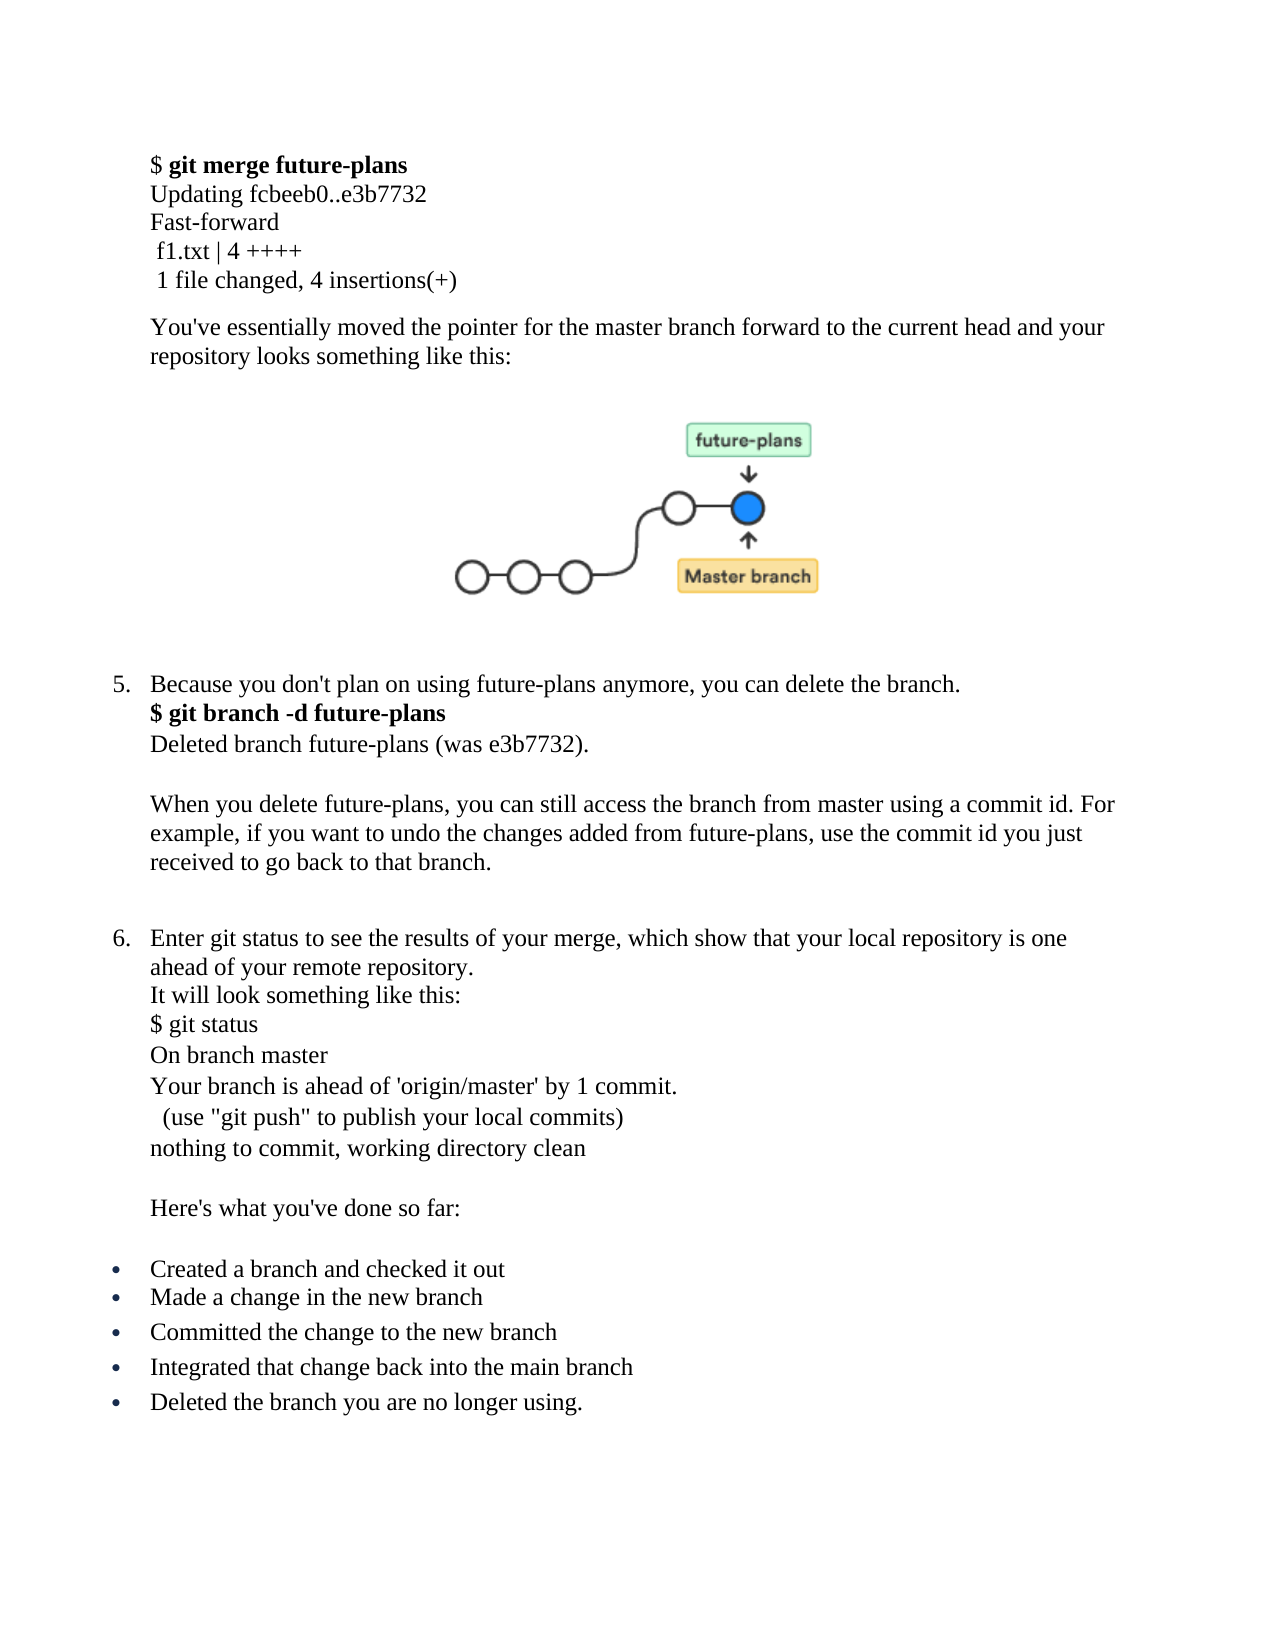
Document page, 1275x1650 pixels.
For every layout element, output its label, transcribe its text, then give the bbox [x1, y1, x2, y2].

text Here's what you've done so far: [150, 1193, 1125, 1222]
list Committed the change to the new branch [112, 1317, 1125, 1346]
text When you delete future-plans, you can still access the branch from master using a commit id. For example, if you want to undo the changes added from future-plans, use the commit id you just received to go back to that branch. [150, 789, 1125, 875]
list Because you don't plan on using future-plans anymore, you can delete the branch. [112, 669, 1125, 698]
text $ git branch -d future-plans Deleted branch future-plans (was e3b7732). [150, 698, 1125, 758]
text You've essentially moved the pointer for the master branch forward to the current head and your repository looks something like this: [150, 312, 1125, 399]
text $ git merge future-plans Updating fcbeeb0..e3b7732 Fast-forward f1.txt | 4 ++++ 1 file changed, 4 insertions(+) [150, 150, 1125, 294]
text $ git status On branch master Your branch is ahead of 'origin/master' by 1 commit. (use "git push" to publish your local commits) nothing to commit, working directory clean [150, 1009, 1125, 1162]
list Integrated that change back into the main branch [112, 1352, 1125, 1381]
picture [452, 417, 823, 669]
list Created a branch and checked it out [112, 1254, 1125, 1282]
list Deleted the branch you are no longer using. [112, 1387, 1125, 1416]
list Enter git status to see the results of your merge, which show that your local repository is one ahead of your remote repository. It will look something like this: [112, 923, 1125, 1009]
list Made a change in the new branch [112, 1282, 1125, 1311]
